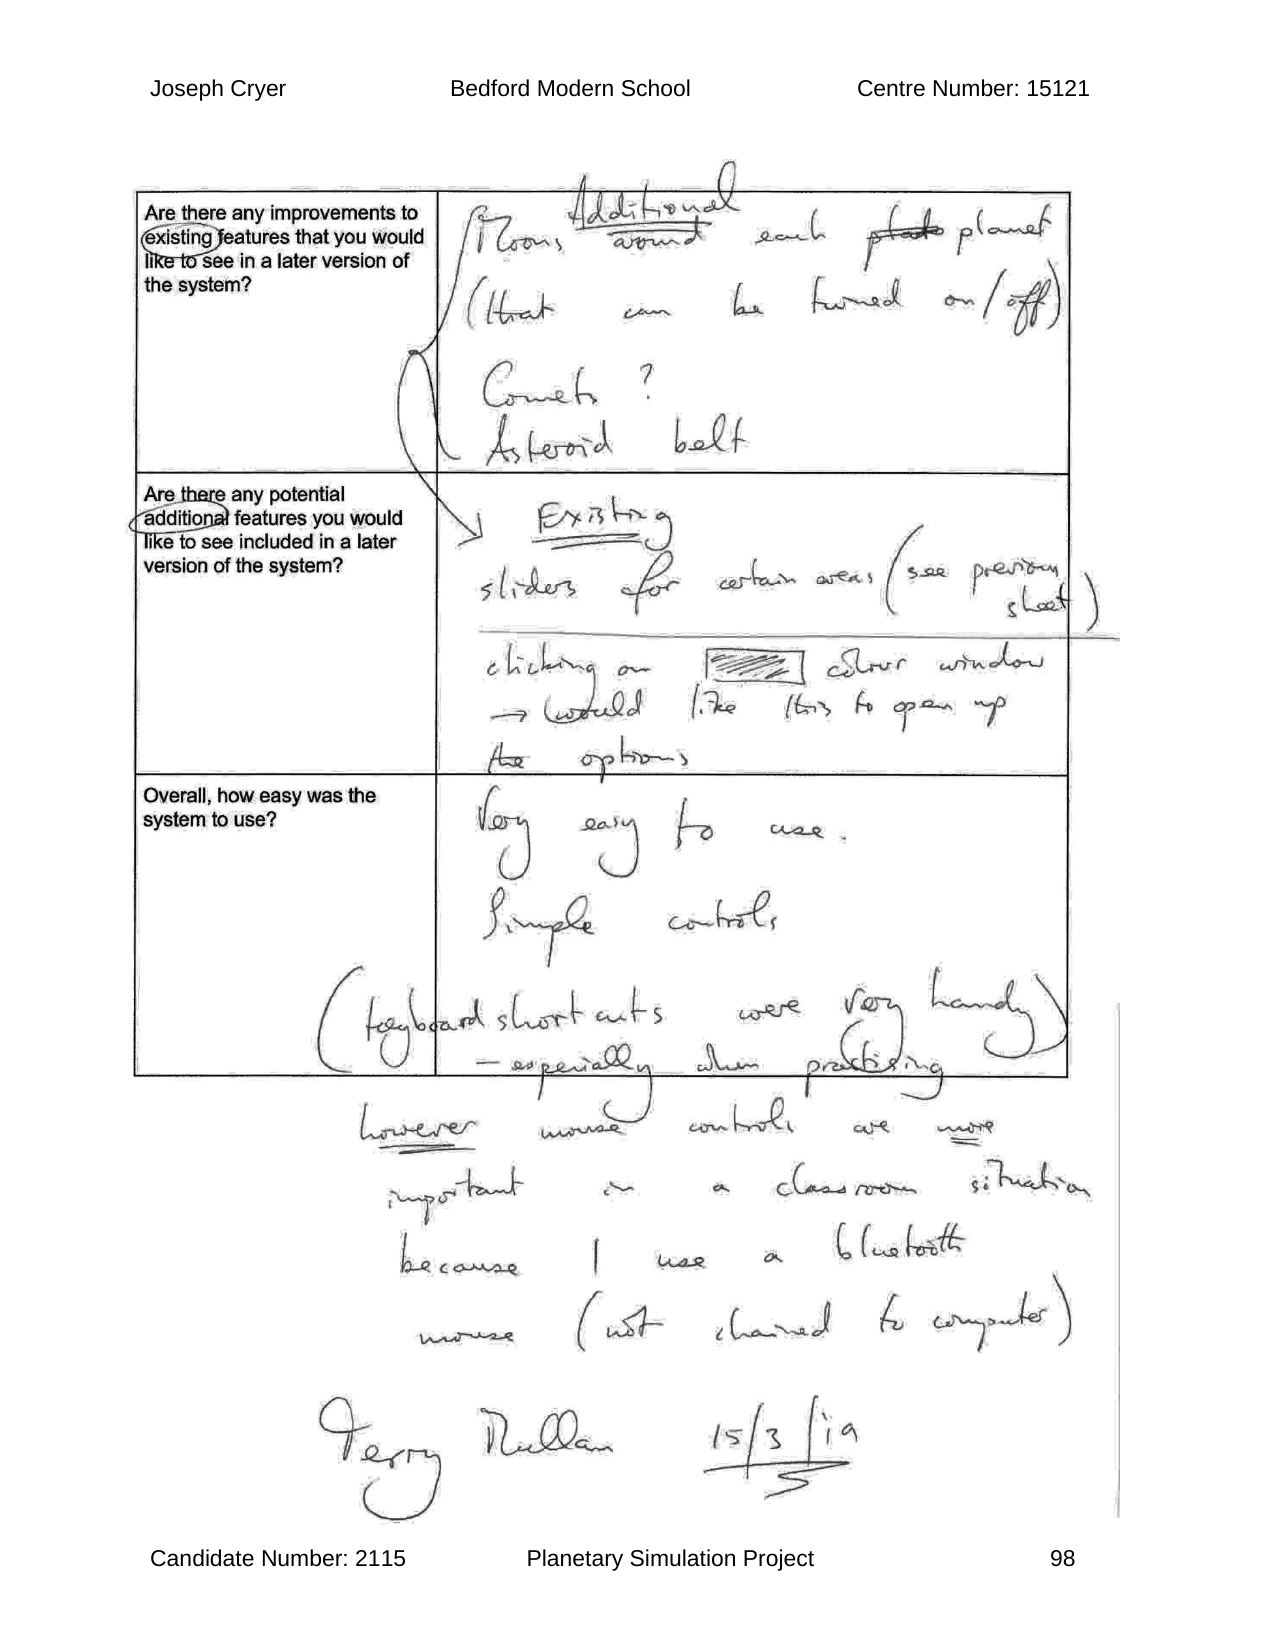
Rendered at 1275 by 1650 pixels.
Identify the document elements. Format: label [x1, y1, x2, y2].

picture [121, 150, 1120, 1530]
